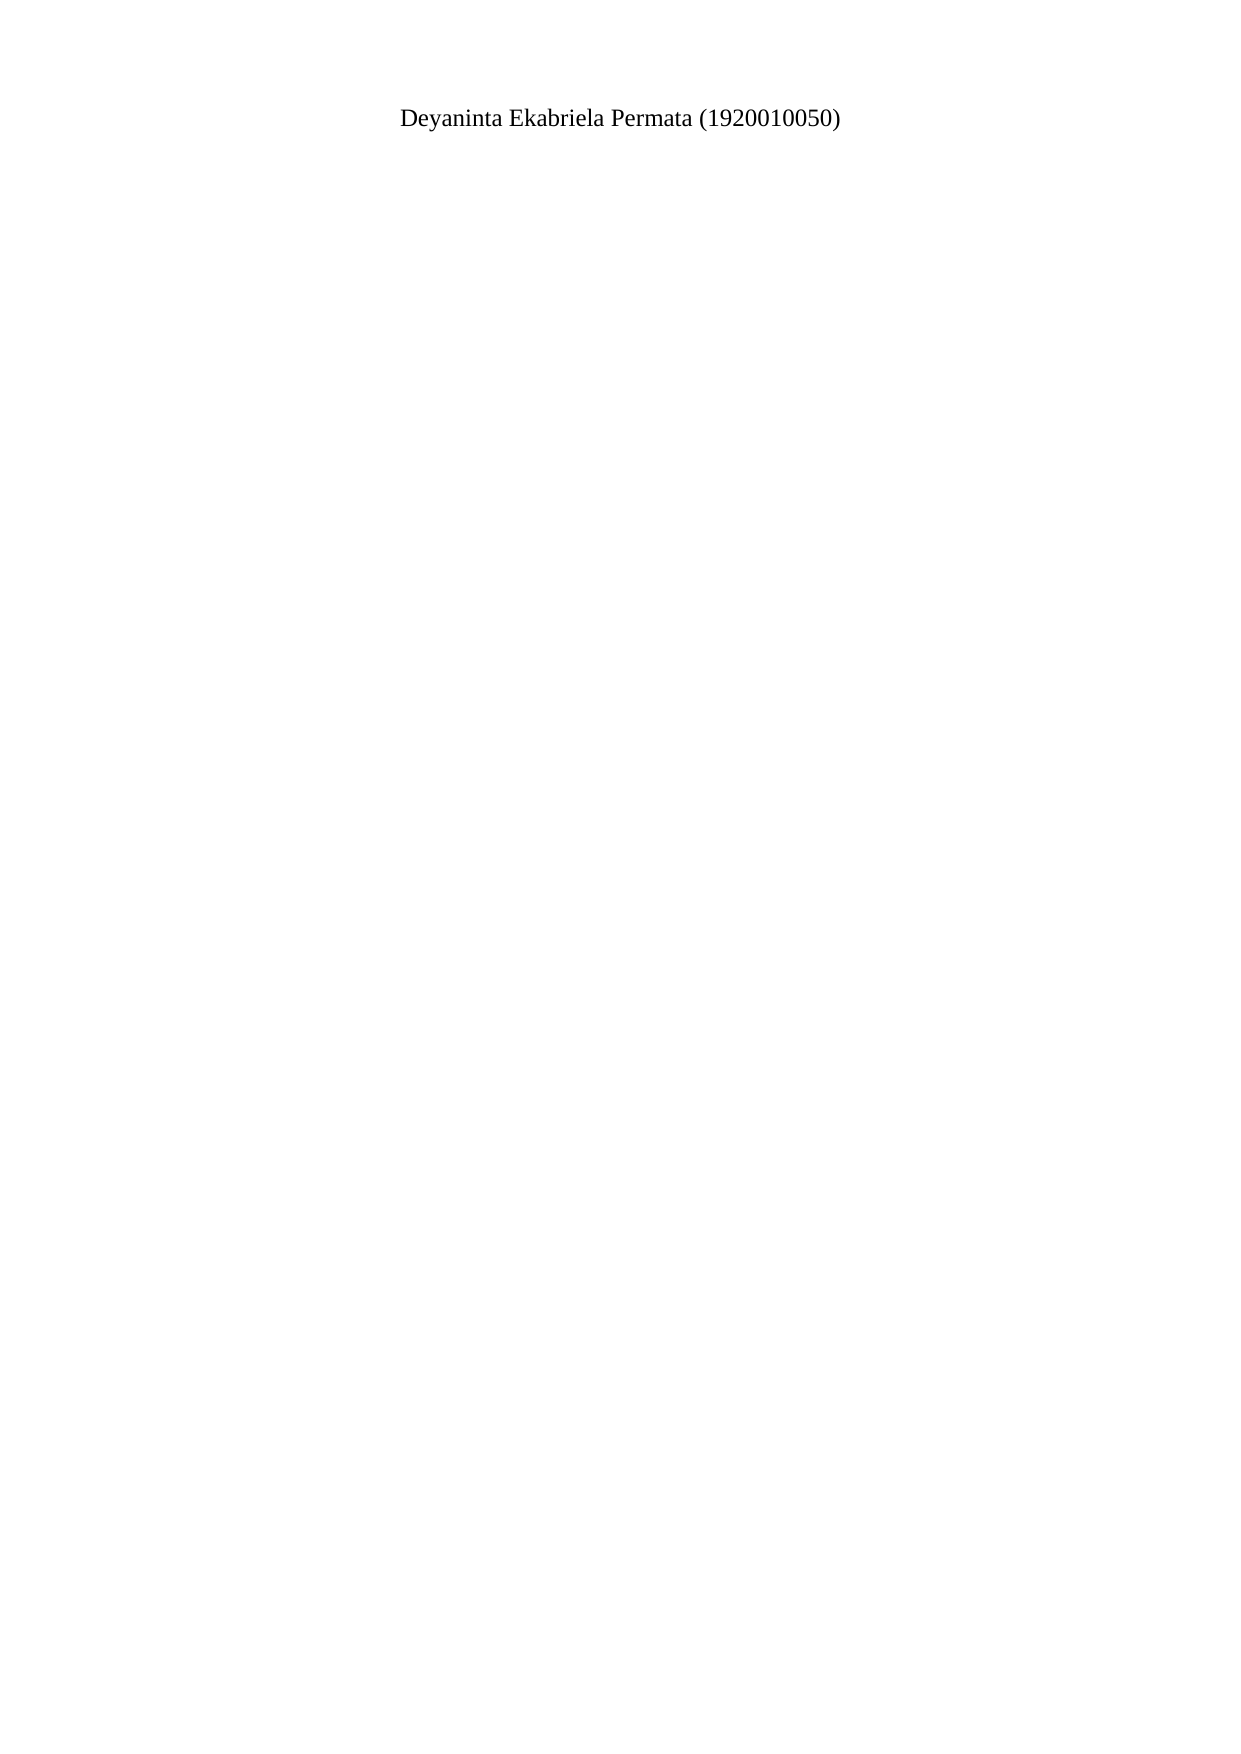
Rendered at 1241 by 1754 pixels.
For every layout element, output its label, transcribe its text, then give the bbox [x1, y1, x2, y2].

title Deyaninta Ekabriela Permata (1920010050) [150, 103, 1090, 132]
